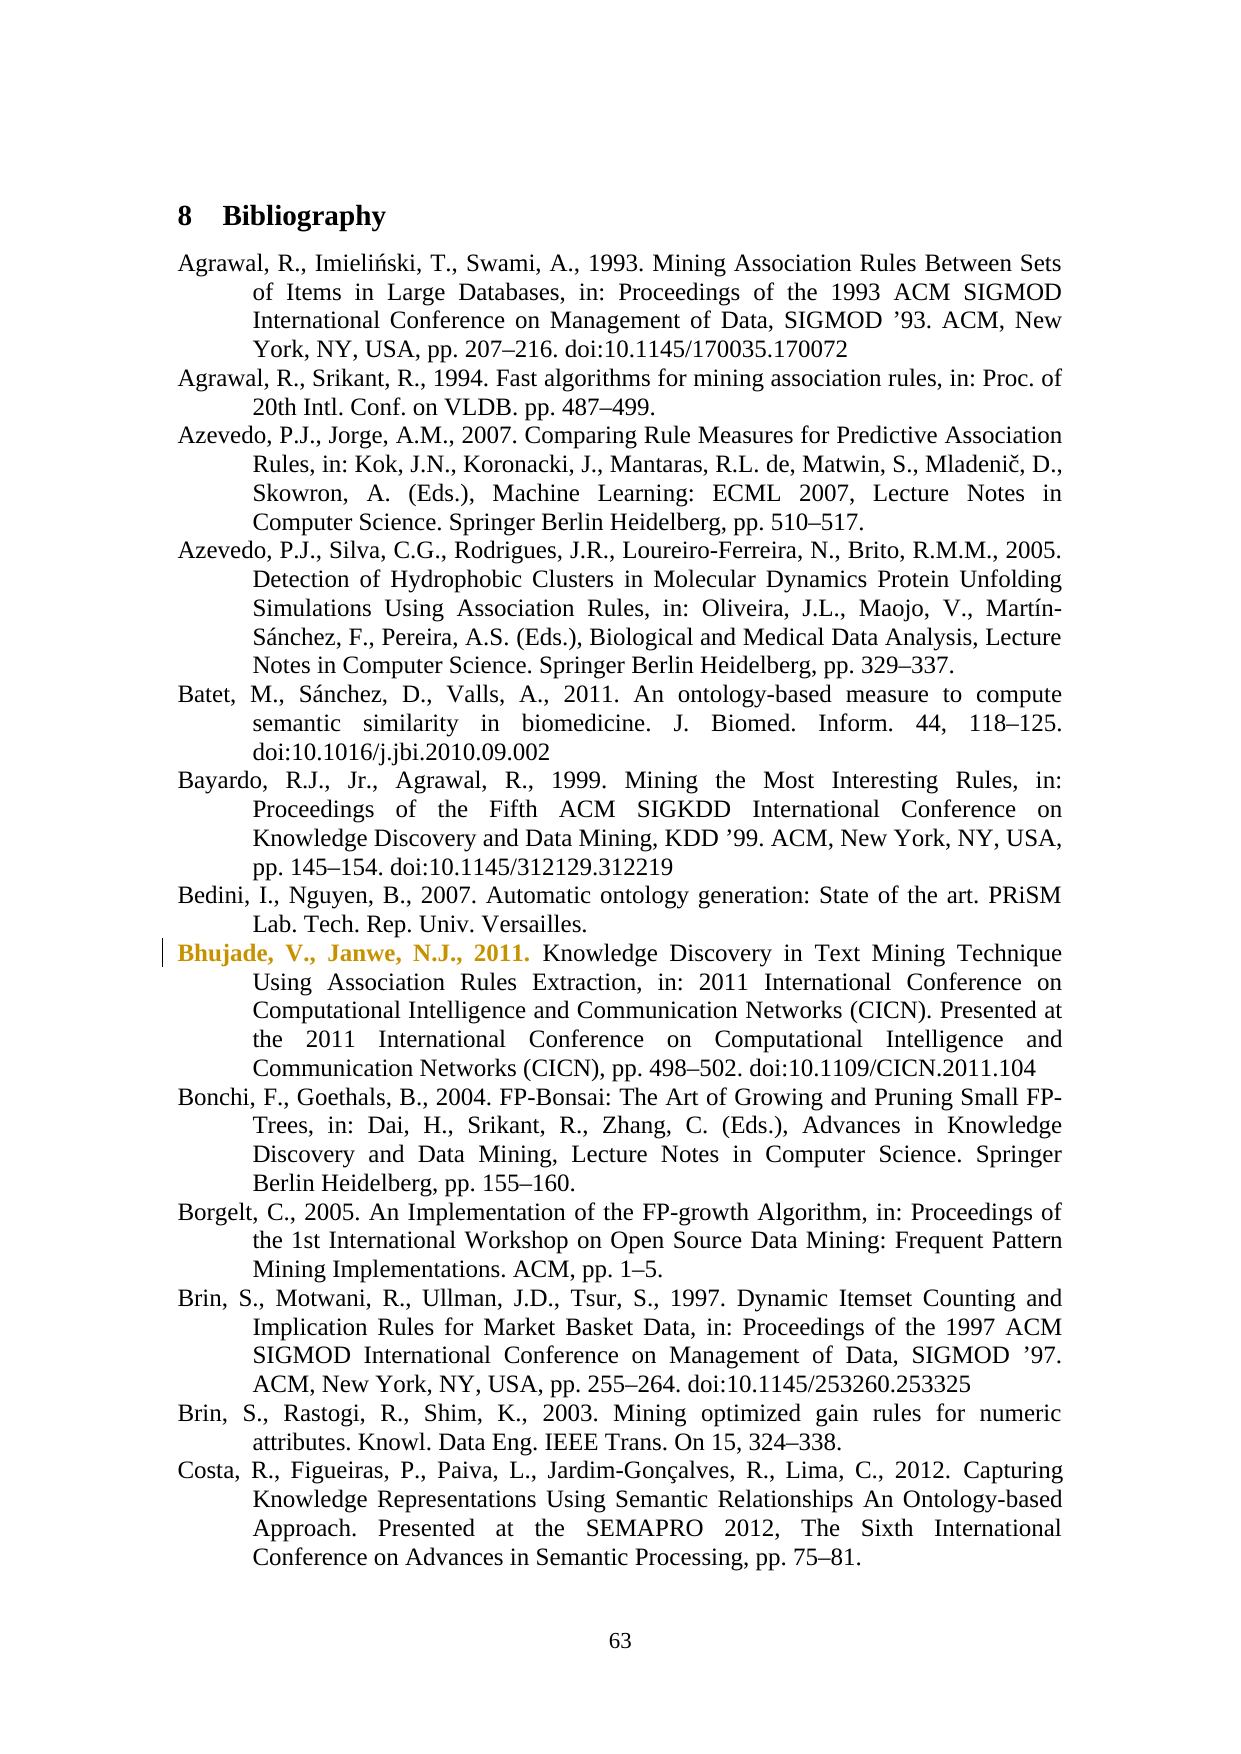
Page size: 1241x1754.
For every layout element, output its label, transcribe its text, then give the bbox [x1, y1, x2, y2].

text Agrawal, R., Imieliński, T., Swami, A., 1993. Mining Association Rules Between Sets of Items in Large Databases, in: Proceedings of the 1993 ACM SIGMOD International Conference on Management of Data, SIGMOD ’93. ACM, New York, NY, USA, pp. 207–216. doi:10.1145/170035.170072 [177, 248, 1063, 363]
text Agrawal, R., Srikant, R., 1994. Fast algorithms for mining association rules, in: Proc. of 20th Intl. Conf. on VLDB. pp. 487–499. [177, 363, 1063, 420]
text Costa, R., Figueiras, P., Paiva, L., Jardim-Gonçalves, R., Lima, C., 2012. Capturing Knowledge Representations Using Semantic Relationships An Ontology-based Approach. Presented at the SEMAPRO 2012, The Sixth International Conference on Advances in Semantic Processing, pp. 75–81. [177, 1455, 1063, 1570]
text Brin, S., Motwani, R., Ullman, J.D., Tsur, S., 1997. Dynamic Itemset Counting and Implication Rules for Market Basket Data, in: Proceedings of the 1997 ACM SIGMOD International Conference on Management of Data, SIGMOD ’97. ACM, New York, NY, USA, pp. 255–264. doi:10.1145/253260.253325 [177, 1283, 1063, 1398]
text Bonchi, F., Goethals, B., 2004. FP-Bonsai: The Art of Growing and Pruning Small FP-Trees, in: Dai, H., Srikant, R., Zhang, C. (Eds.), Advances in Knowledge Discovery and Data Mining, Lecture Notes in Computer Science. Springer Berlin Heidelberg, pp. 155–160. [177, 1082, 1063, 1197]
text Bedini, I., Nguyen, B., 2007. Automatic ontology generation: State of the art. PRiSM Lab. Tech. Rep. Univ. Versailles. [177, 880, 1063, 938]
text Batet, M., Sánchez, D., Valls, A., 2011. An ontology-based measure to compute semantic similarity in biomedicine. J. Biomed. Inform. 44, 118–125. doi:10.1016/j.jbi.2010.09.002 [177, 679, 1063, 765]
text Azevedo, P.J., Jorge, A.M., 2007. Comparing Rule Measures for Predictive Association Rules, in: Kok, J.N., Koronacki, J., Mantaras, R.L. de, Matwin, S., Mladenič, D., Skowron, A. (Eds.), Machine Learning: ECML 2007, Lecture Notes in Computer Science. Springer Berlin Heidelberg, pp. 510–517. [177, 420, 1063, 535]
subtitle Bibliography [177, 198, 1063, 231]
text Borgelt, C., 2005. An Implementation of the FP-growth Algorithm, in: Proceedings of the 1st International Workshop on Open Source Data Mining: Frequent Pattern Mining Implementations. ACM, pp. 1–5. [177, 1197, 1063, 1283]
text Bayardo, R.J., Jr., Agrawal, R., 1999. Mining the Most Interesting Rules, in: Proceedings of the Fifth ACM SIGKDD International Conference on Knowledge Discovery and Data Mining, KDD ’99. ACM, New York, NY, USA, pp. 145–154. doi:10.1145/312129.312219 [177, 765, 1063, 880]
text Bhujade, V., Janwe, N.J., 2011. Knowledge Discovery in Text Mining Technique Using Association Rules Extraction, in: 2011 International Conference on Computational Intelligence and Communication Networks (CICN). Presented at the 2011 International Conference on Computational Intelligence and Communication Networks (CICN), pp. 498–502. doi:10.1109/CICN.2011.104 [177, 938, 1063, 1082]
text Azevedo, P.J., Silva, C.G., Rodrigues, J.R., Loureiro-Ferreira, N., Brito, R.M.M., 2005. Detection of Hydrophobic Clusters in Molecular Dynamics Protein Unfolding Simulations Using Association Rules, in: Oliveira, J.L., Maojo, V., Martín-Sánchez, F., Pereira, A.S. (Eds.), Biological and Medical Data Analysis, Lecture Notes in Computer Science. Springer Berlin Heidelberg, pp. 329–337. [177, 535, 1063, 679]
text Brin, S., Rastogi, R., Shim, K., 2003. Mining optimized gain rules for numeric attributes. Knowl. Data Eng. IEEE Trans. On 15, 324–338. [177, 1398, 1063, 1455]
